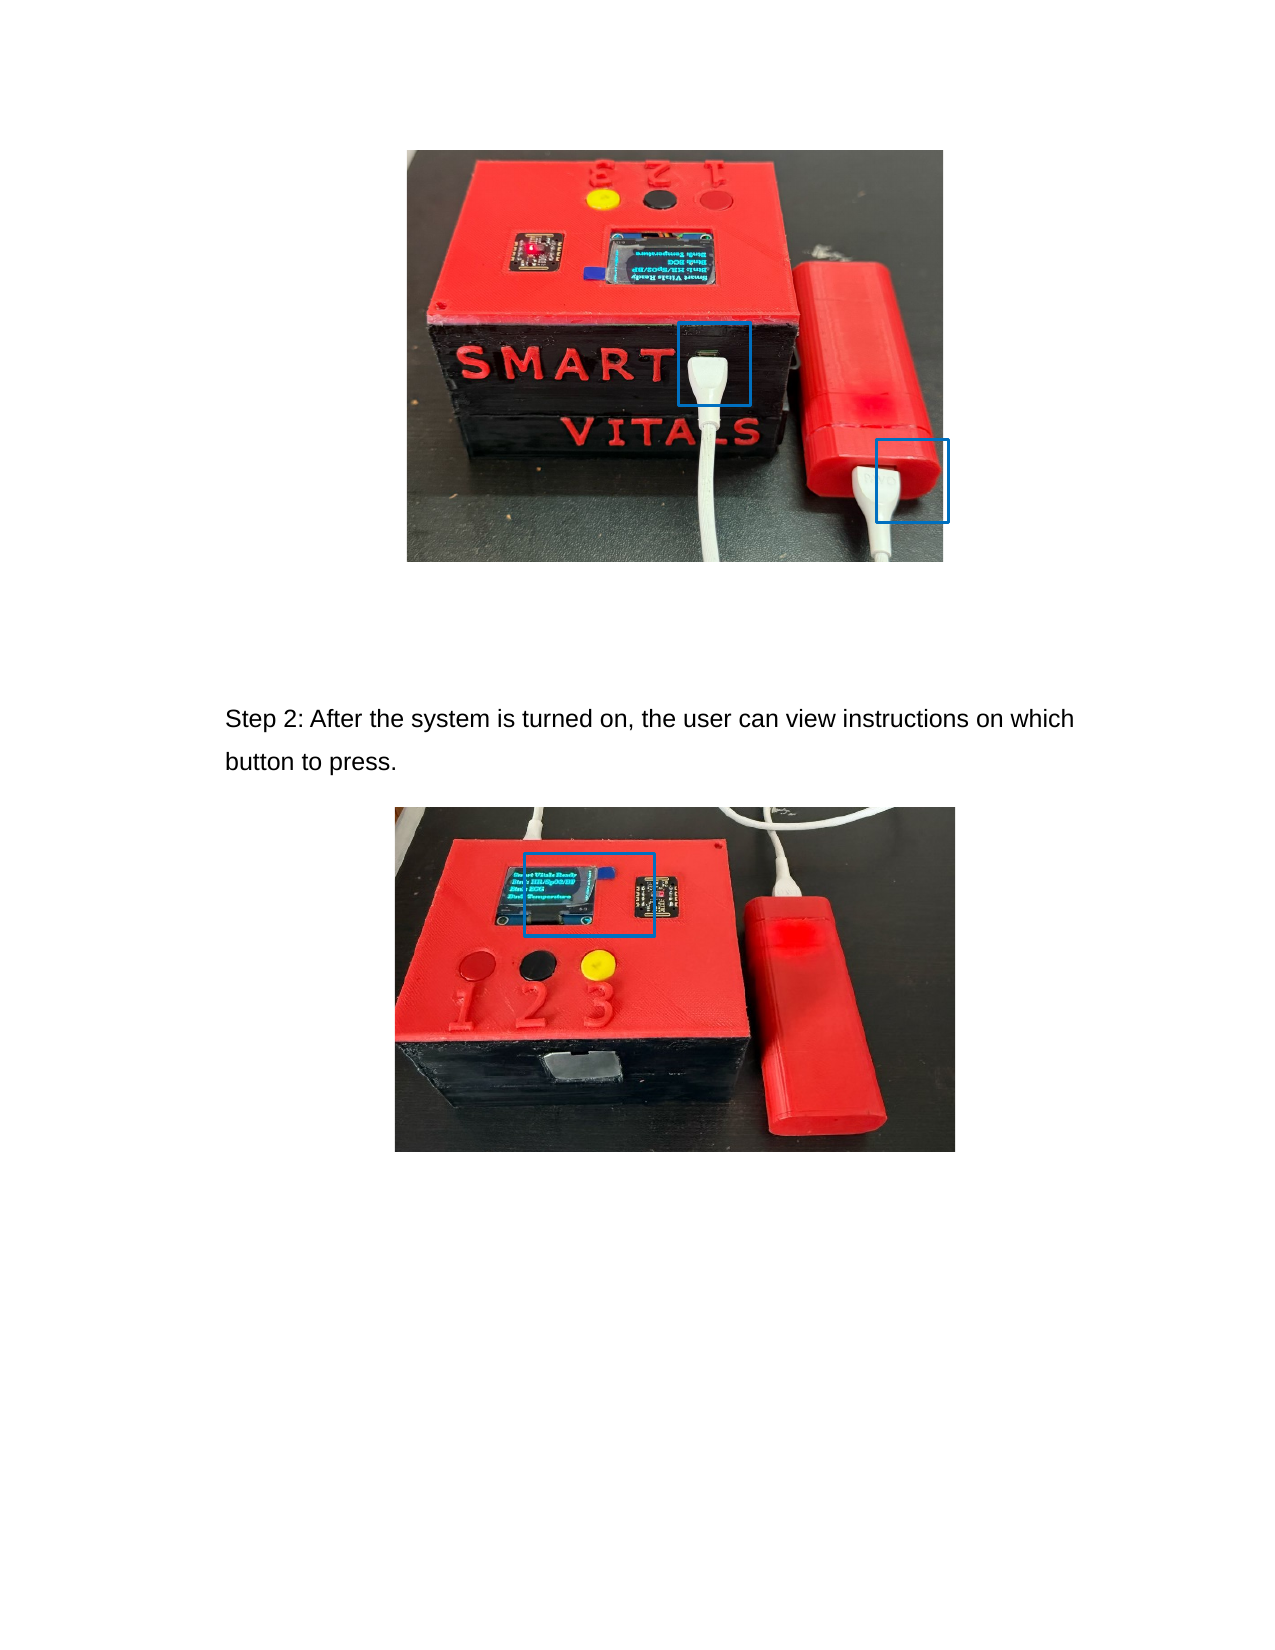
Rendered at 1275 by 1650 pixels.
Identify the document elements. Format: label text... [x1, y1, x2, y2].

picture [878, 441, 944, 521]
picture [406, 150, 944, 562]
picture [394, 807, 956, 1152]
text Step 2: After the system is turned on, the user can view instructions on which button to press. [225, 704, 1125, 776]
